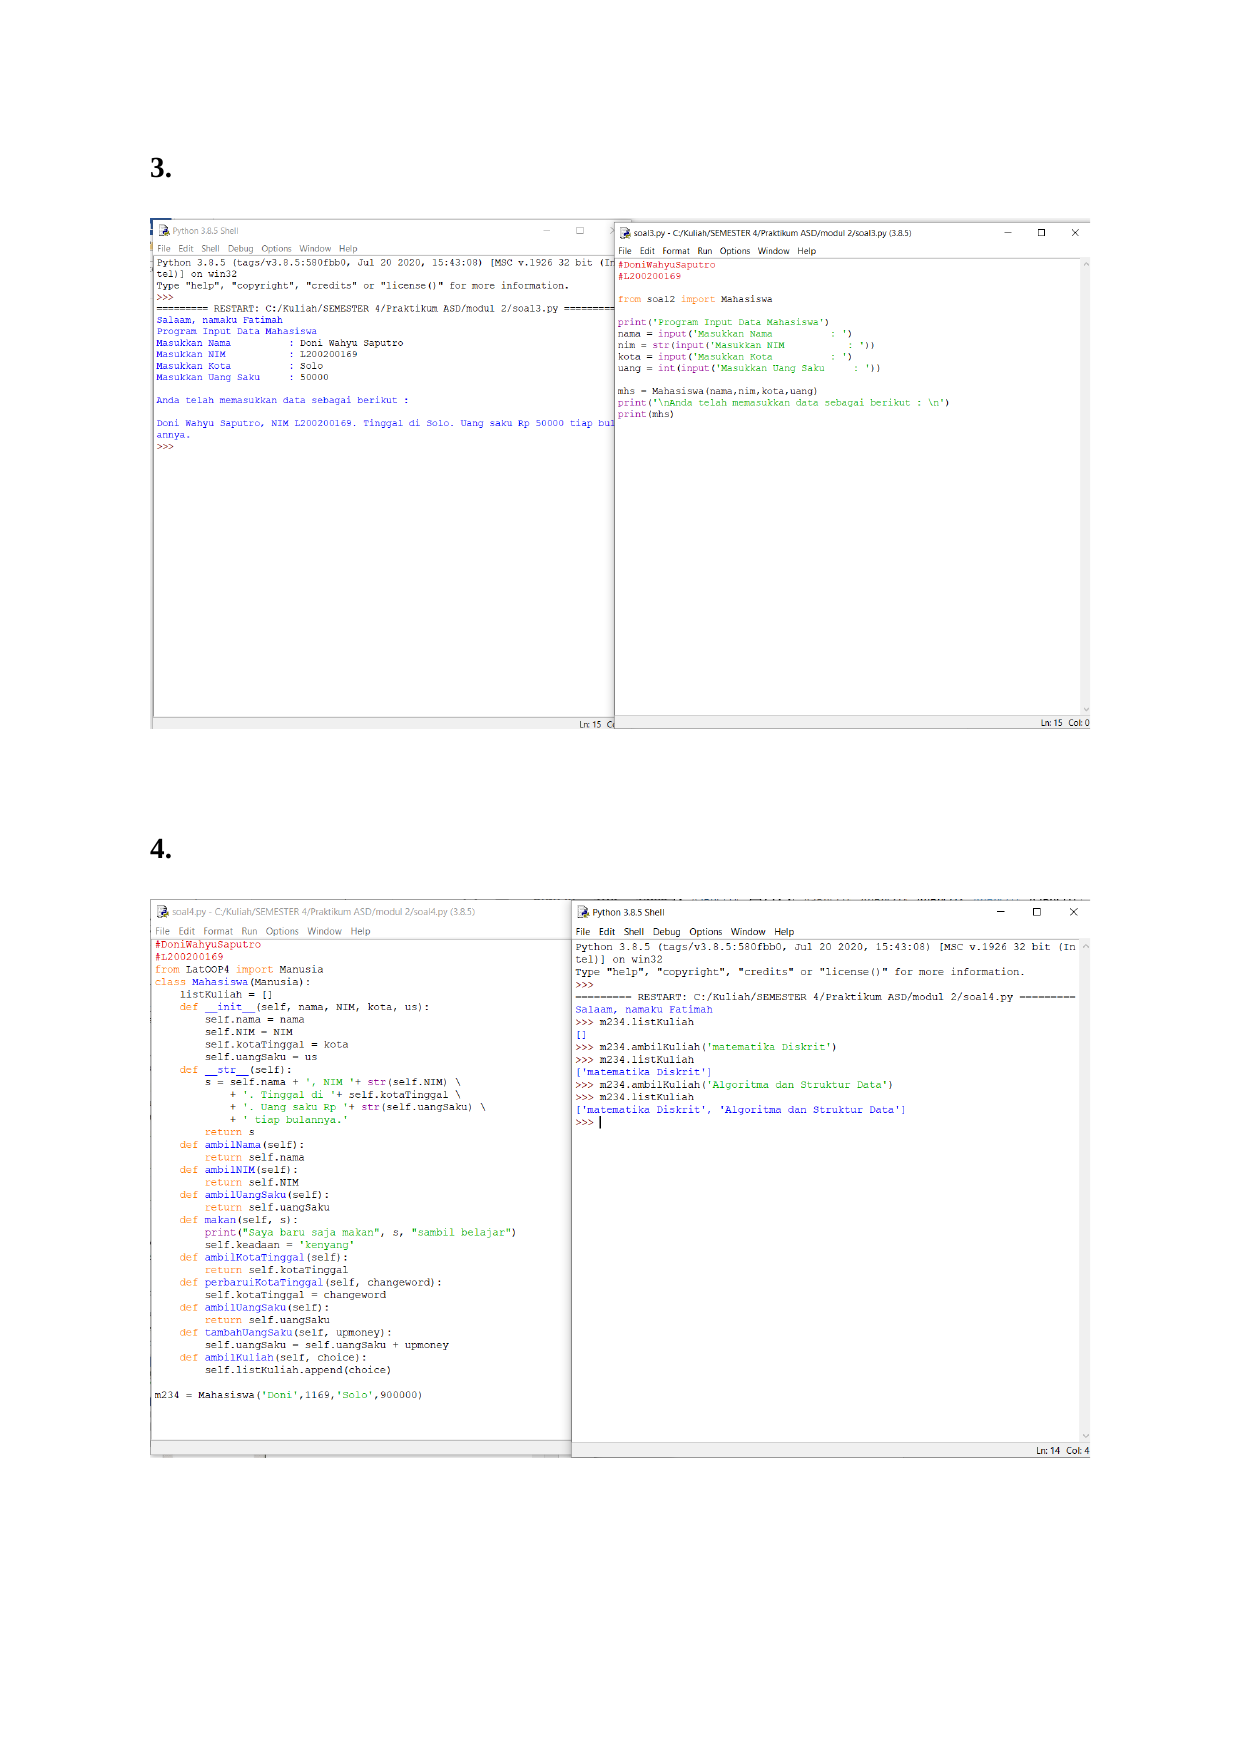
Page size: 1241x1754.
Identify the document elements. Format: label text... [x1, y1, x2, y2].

text 4. [150, 831, 1092, 865]
picture [150, 899, 1091, 1458]
picture [150, 218, 1091, 729]
text 3. [150, 150, 1092, 183]
